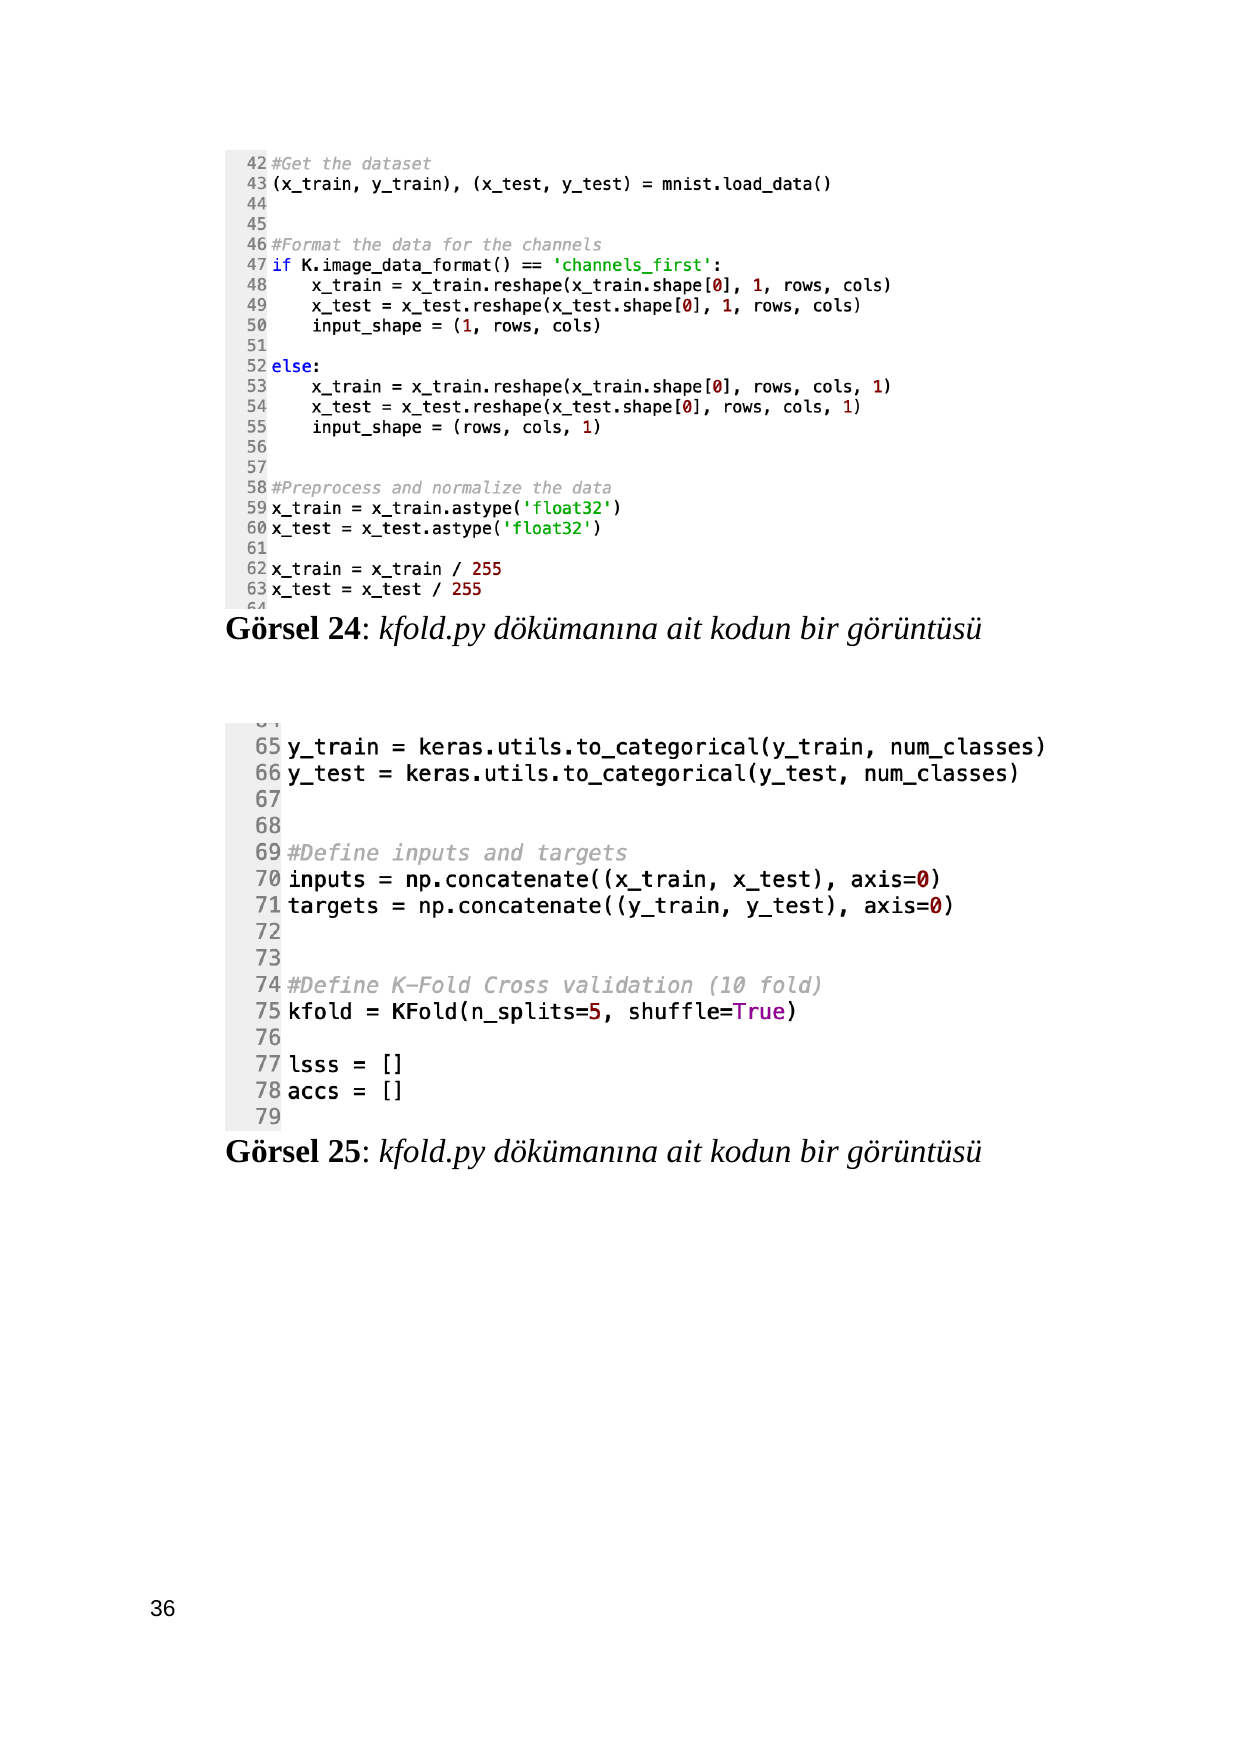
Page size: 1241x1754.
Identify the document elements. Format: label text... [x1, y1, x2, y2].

picture [225, 723, 1166, 1131]
text Görsel 25: kfold.py dökümanına ait kodun bir görüntüsü [150, 1131, 1090, 1169]
picture [225, 150, 1015, 609]
text Görsel 24: kfold.py dökümanına ait kodun bir görüntüsü [150, 609, 1090, 647]
